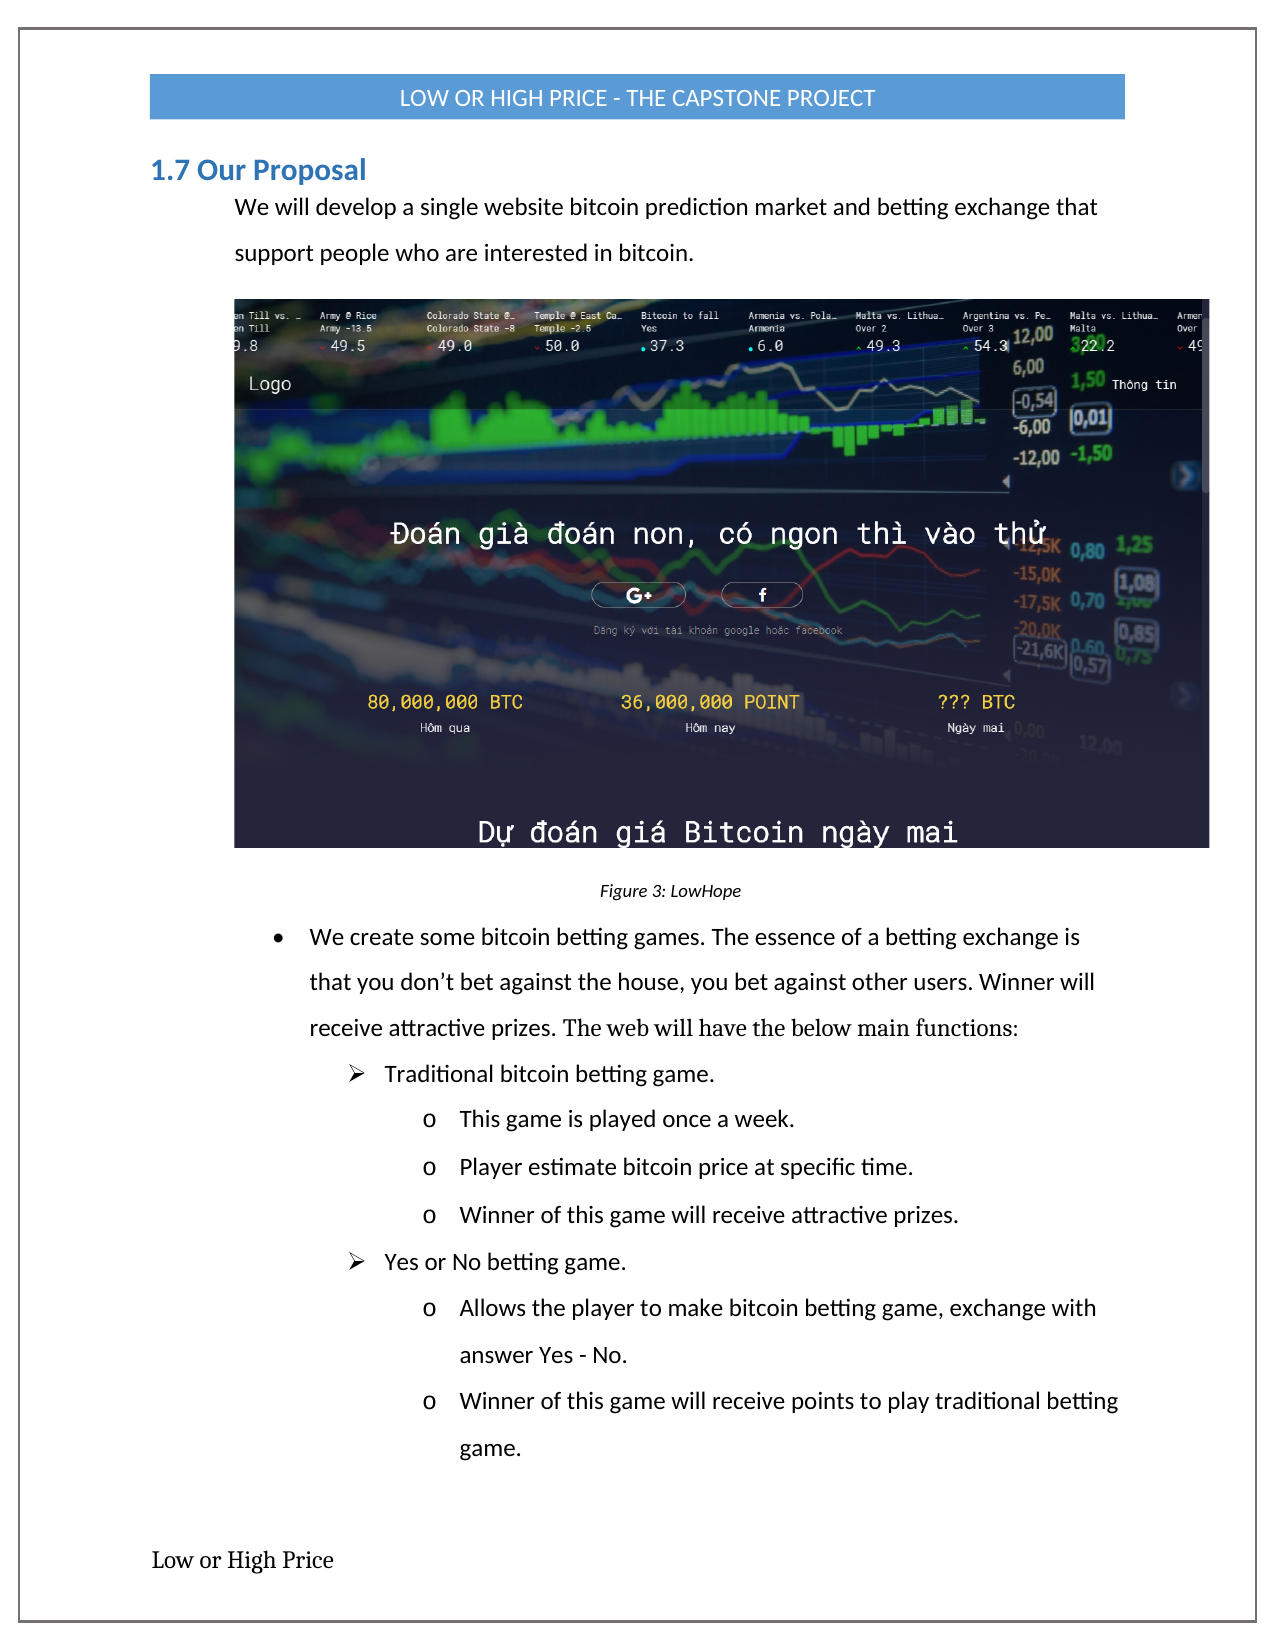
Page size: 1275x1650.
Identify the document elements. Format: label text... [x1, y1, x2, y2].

list This game is played once a week. [422, 1103, 1125, 1135]
list Player estimate bitcoin price at specific time. [422, 1151, 1125, 1183]
list Allows the player to make bitcoin betting game, exchange with answer Yes - No. [422, 1292, 1125, 1369]
list Winner of this game will receive attractive prizes. [422, 1199, 1125, 1231]
picture [234, 299, 1210, 848]
text Figure 3: LowHope [525, 879, 1125, 902]
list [422, 1385, 1125, 1462]
text We will develop a single website bitcoin prediction market and betting exchange that support people who are interested in bitcoin. [234, 191, 1125, 267]
list Yes or No betting game. [347, 1246, 1125, 1277]
list Traditional bitcoin betting game. [347, 1058, 1125, 1088]
subtitle 1.7 Our Proposal [150, 150, 1125, 188]
list We create some bitcoin betting games. The essence of a betting exchange is that you don’t bet against the house, you bet against other users. Winner will receive attractive prizes. The web will have the below main functions: [272, 921, 1125, 1043]
